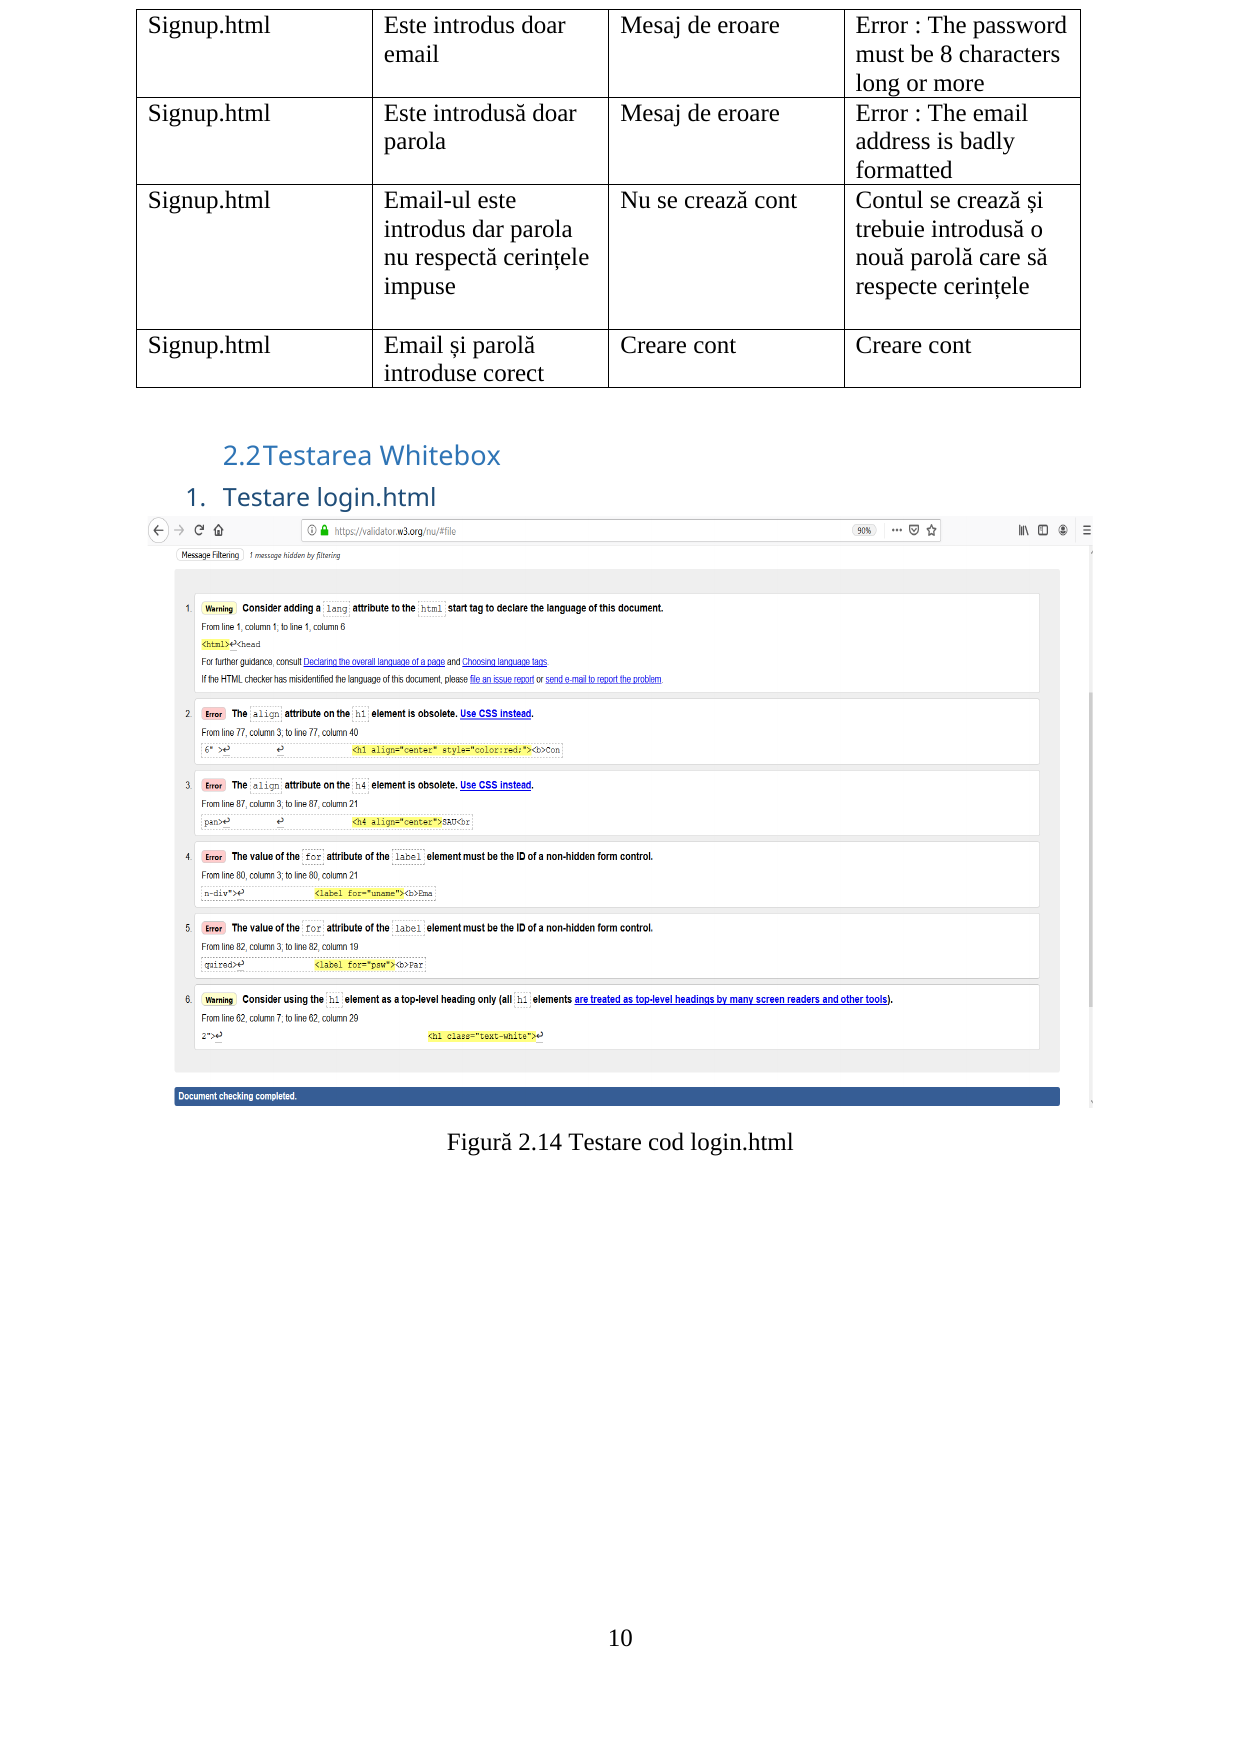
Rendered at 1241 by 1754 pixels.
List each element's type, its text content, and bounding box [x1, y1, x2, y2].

table_cell Signup.html [137, 98, 372, 184]
table_cell Creare cont [609, 330, 844, 387]
table_cell Este introdus doar email [373, 10, 608, 97]
table_cell Error : The password must be 8 characters long or more [845, 10, 1080, 97]
table_cell Creare cont [845, 330, 1080, 387]
table_cell Nu se crează cont [609, 185, 844, 329]
table_cell Este introdusă doar parola [373, 98, 608, 184]
table_cell Signup.html [137, 10, 372, 97]
table_cell Email-ul este introdus dar parola nu respectă cerințele impuse [373, 185, 608, 329]
subtitle Testarea Whitebox [223, 436, 1093, 473]
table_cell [845, 98, 1080, 184]
table_cell Contul se crează și trebuie introdusă o nouă parolă care să respecte cerințele [845, 185, 1080, 329]
table_cell Email și parolă introduse corect [373, 330, 608, 387]
picture [147, 516, 1093, 1108]
subtitle Testare login.html [185, 480, 1093, 514]
table_cell Signup.html [137, 185, 372, 329]
table_cell Mesaj de eroare [609, 98, 844, 184]
table_cell Mesaj de eroare [609, 10, 844, 97]
table_cell Signup.html [137, 330, 372, 387]
